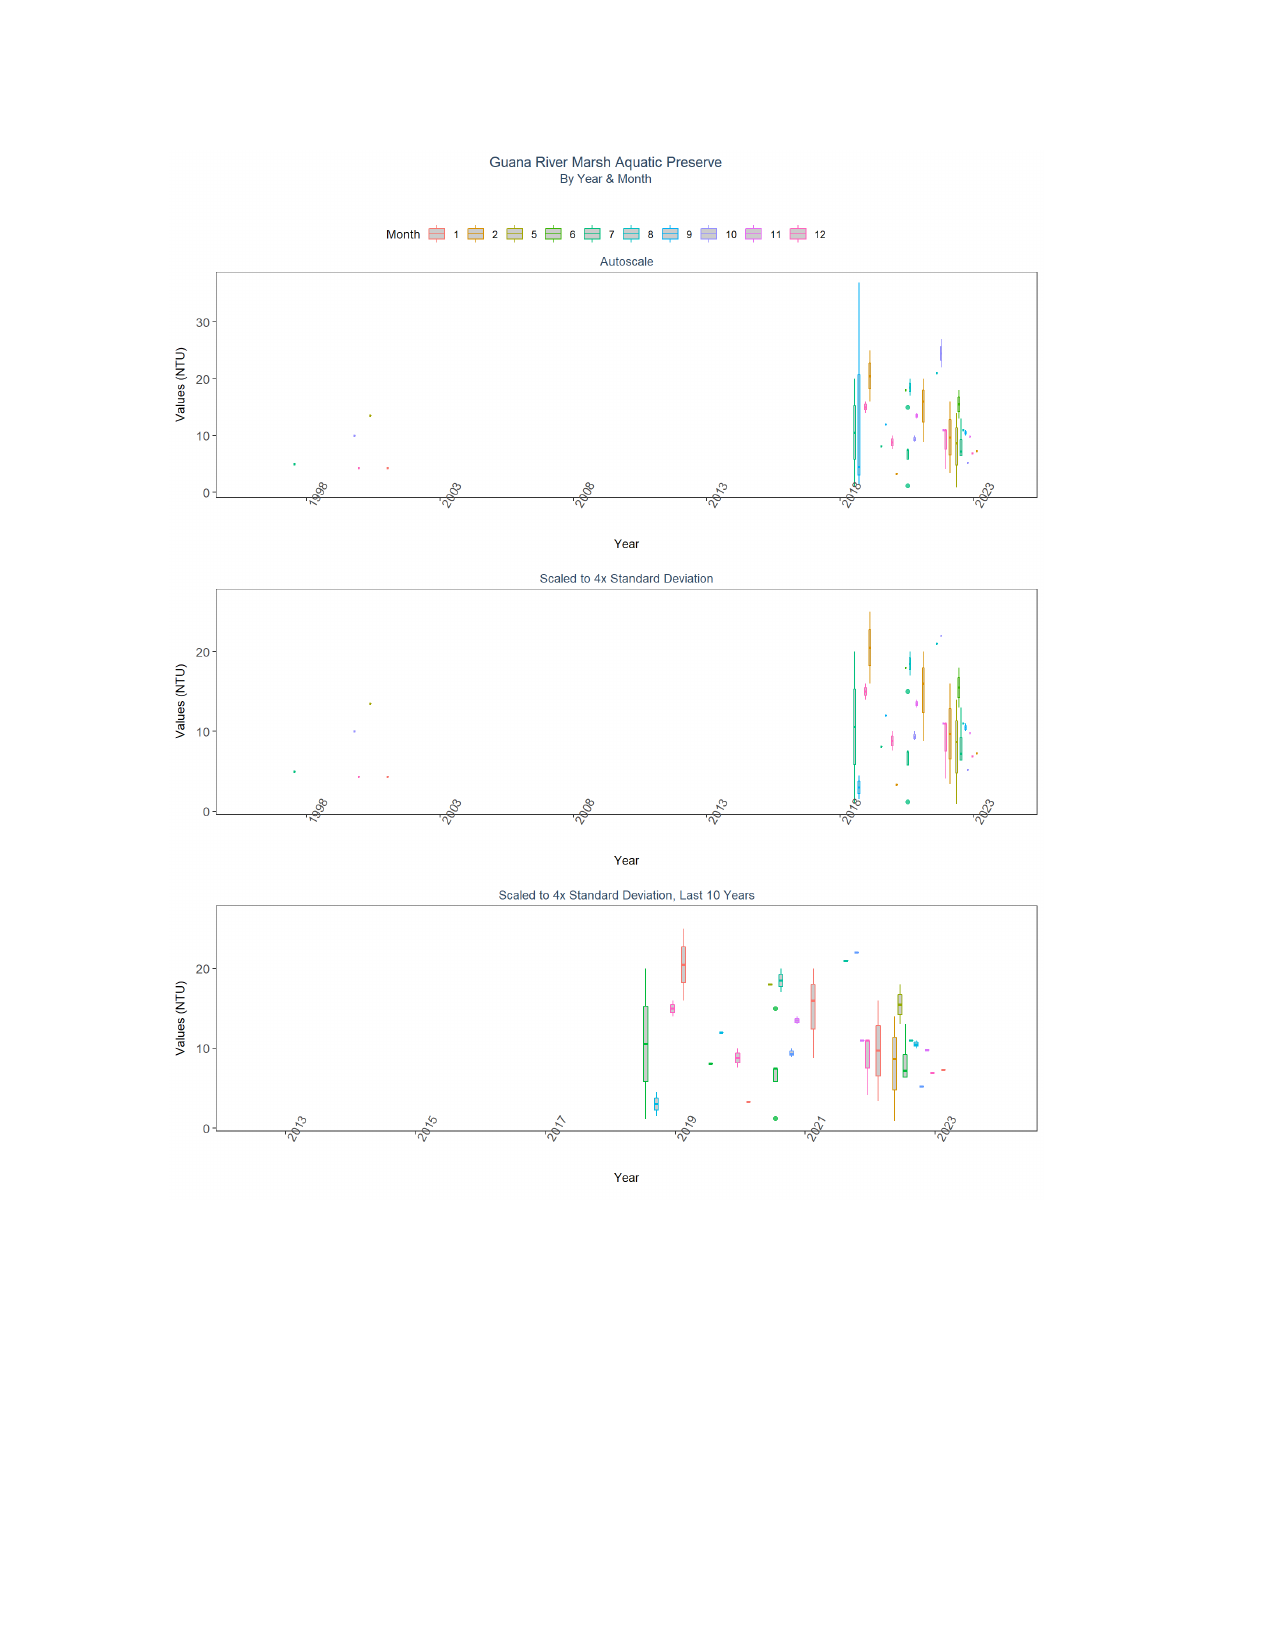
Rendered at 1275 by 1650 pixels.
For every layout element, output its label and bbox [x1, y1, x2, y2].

picture [168, 150, 1044, 1200]
